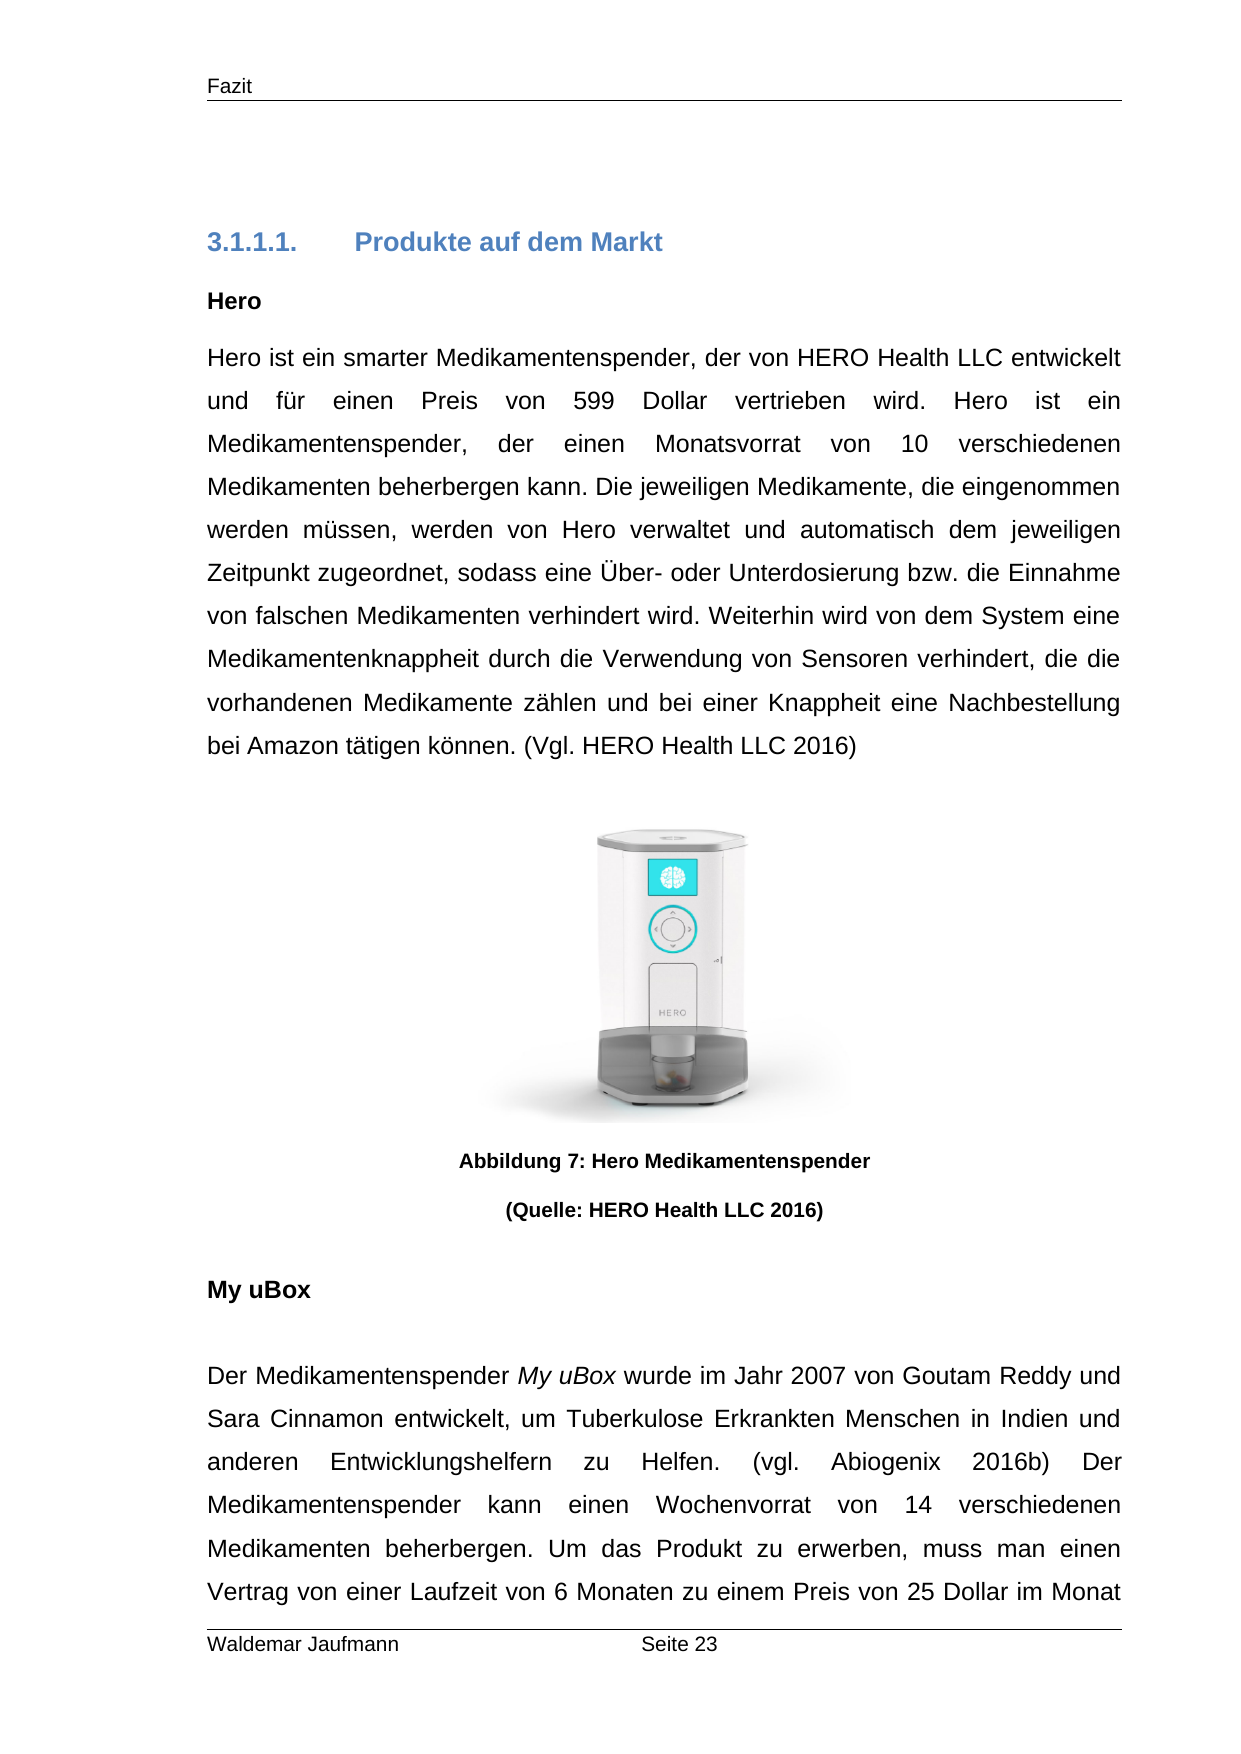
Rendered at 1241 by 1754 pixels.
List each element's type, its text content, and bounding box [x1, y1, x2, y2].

subtitle Produkte auf dem Markt [207, 225, 1122, 258]
text Abbildung 7: Hero Medikamentenspender [207, 1149, 1122, 1173]
text (Quelle: HERO Health LLC 2016) [207, 1198, 1122, 1222]
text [207, 1361, 1122, 1606]
text Hero ist ein smarter Medikamentenspender, der von HERO Health LLC entwickelt und für einen Preis von 599 Dollar vertrieben wird. Hero ist ein Medikamentenspender, der einen Monatsvorrat von 10 verschiedenen Medikamenten beherbergen kann. Die jeweiligen Medikamente, die eingenommen werden müssen, werden von Hero verwaltet und automatisch dem jeweiligen Zeitpunkt zugeordnet, sodass eine Über- oder Unterdosierung bzw. die Einnahme von falschen Medikamenten verhindert wird. Weiterhin wird von dem System eine Medikamentenknappheit durch die Verwendung von Sensoren verhindert, die die vorhandenen Medikamente zählen und bei einer Knappheit eine Nachbestellung bei Amazon tätigen können. (Vgl. HERO Health LLC 2016) [207, 342, 1122, 759]
picture [477, 816, 852, 1123]
text My uBox [207, 1275, 1122, 1304]
text Hero [207, 287, 1122, 315]
